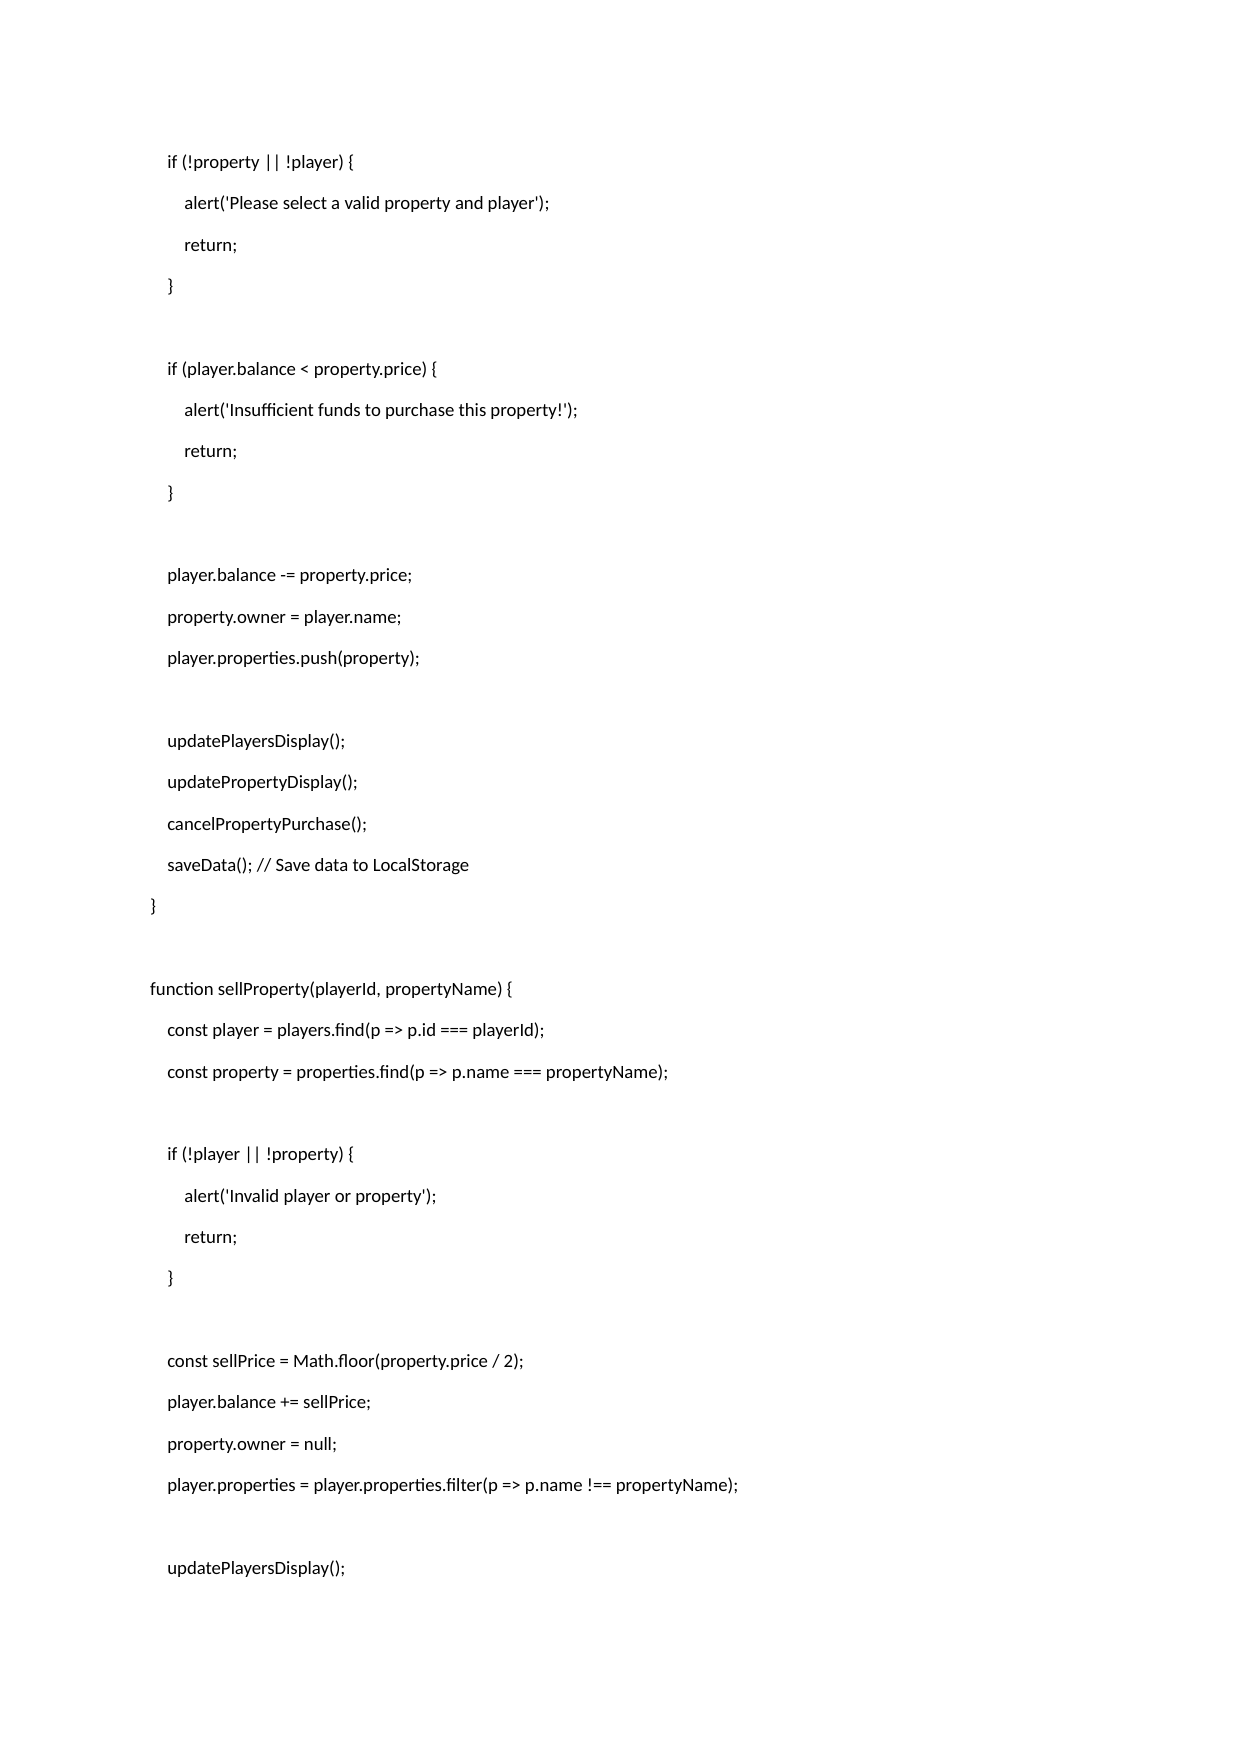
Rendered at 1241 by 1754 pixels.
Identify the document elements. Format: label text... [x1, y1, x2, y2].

text return; [150, 439, 1090, 462]
text if (player.balance < property.price) { [150, 357, 1090, 380]
text cancelPropertyPurchase(); [150, 812, 1090, 834]
text property.owner = null; [150, 1432, 1090, 1455]
text updatePropertyDisplay(); [150, 770, 1090, 793]
text alert('Please select a valid property and player'); [150, 191, 1090, 214]
text return; [150, 233, 1090, 256]
text player.balance += sellPrice; [150, 1391, 1090, 1413]
text player.balance -= property.price; [150, 563, 1090, 586]
text const sellPrice = Math.floor(property.price / 2); [150, 1349, 1090, 1372]
text } [150, 481, 1090, 504]
text return; [150, 1225, 1090, 1248]
text player.properties = player.properties.filter(p => p.name !== propertyName); [150, 1473, 1090, 1496]
text updatePlayersDisplay(); [150, 1556, 1090, 1579]
text player.properties.push(property); [150, 646, 1090, 669]
text const property = properties.find(p => p.name === propertyName); [150, 1060, 1090, 1083]
text } [150, 1267, 1090, 1289]
text alert('Insufficient funds to purchase this property!'); [150, 398, 1090, 421]
text function sellProperty(playerId, propertyName) { [150, 977, 1090, 1000]
text if (!player || !property) { [150, 1142, 1090, 1165]
text } [150, 894, 1090, 917]
text property.owner = player.name; [150, 605, 1090, 628]
text const player = players.find(p => p.id === playerId); [150, 1018, 1090, 1041]
text updatePlayersDisplay(); [150, 729, 1090, 752]
text } [150, 274, 1090, 297]
text alert('Invalid player or property'); [150, 1184, 1090, 1207]
text if (!property || !player) { [150, 150, 1090, 173]
text saveData(); // Save data to LocalStorage [150, 853, 1090, 876]
